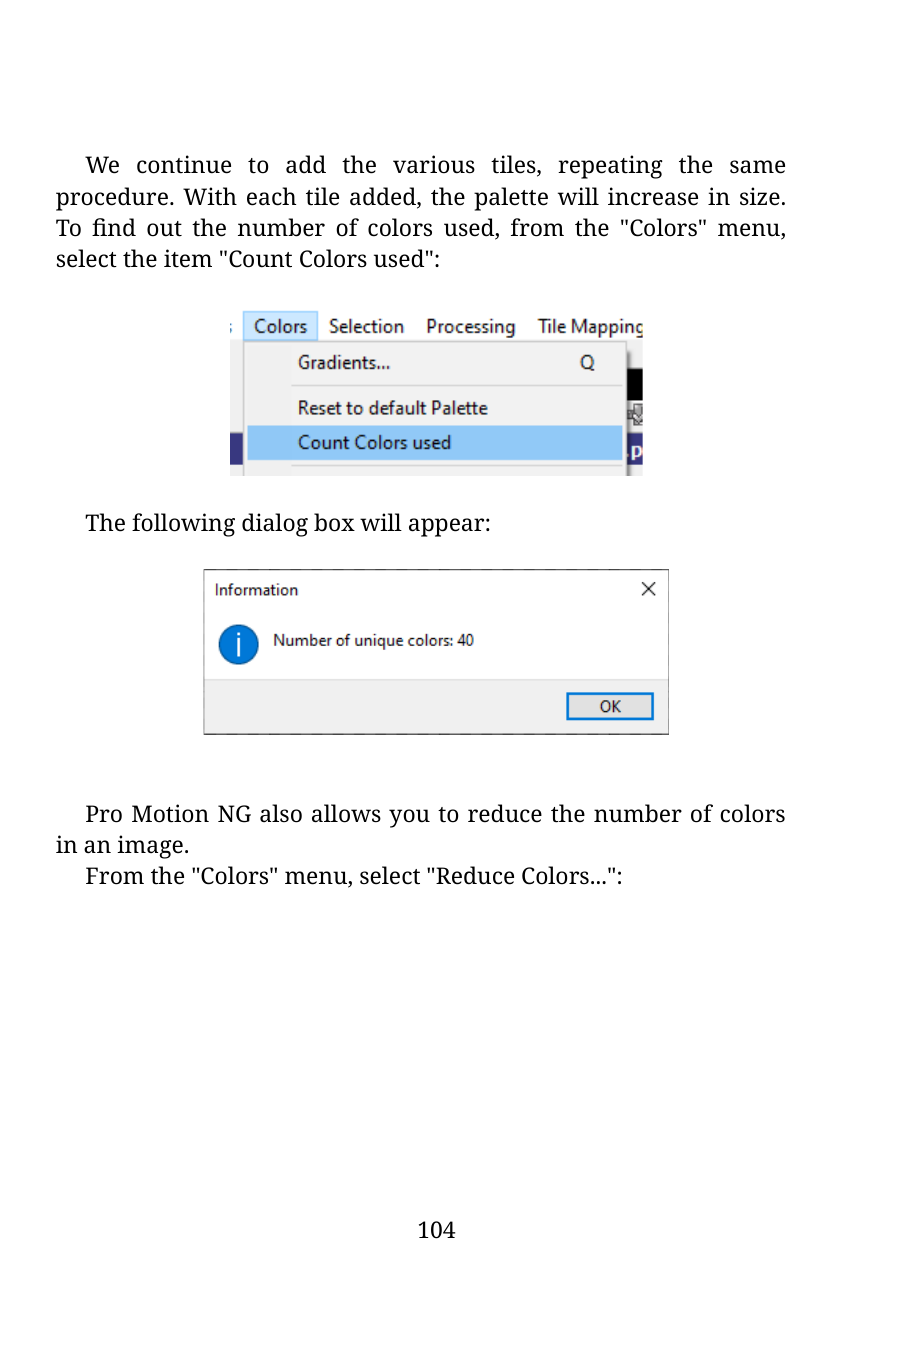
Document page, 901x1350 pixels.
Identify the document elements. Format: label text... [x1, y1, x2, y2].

text The following dialog box will appear: [56, 507, 787, 538]
text Pro Motion NG also allows you to reduce the number of colors in an image. [56, 797, 787, 860]
text From the "Colors" menu, select "Reduce Colors...": [56, 860, 787, 891]
picture [230, 305, 643, 476]
text We continue to add the various tiles, repeating the same procedure. With each tile added, the palette will increase in size. To find out the number of colors used, from the "Colors" menu, select the item "Count Colors used": [56, 149, 787, 274]
picture [203, 569, 669, 735]
